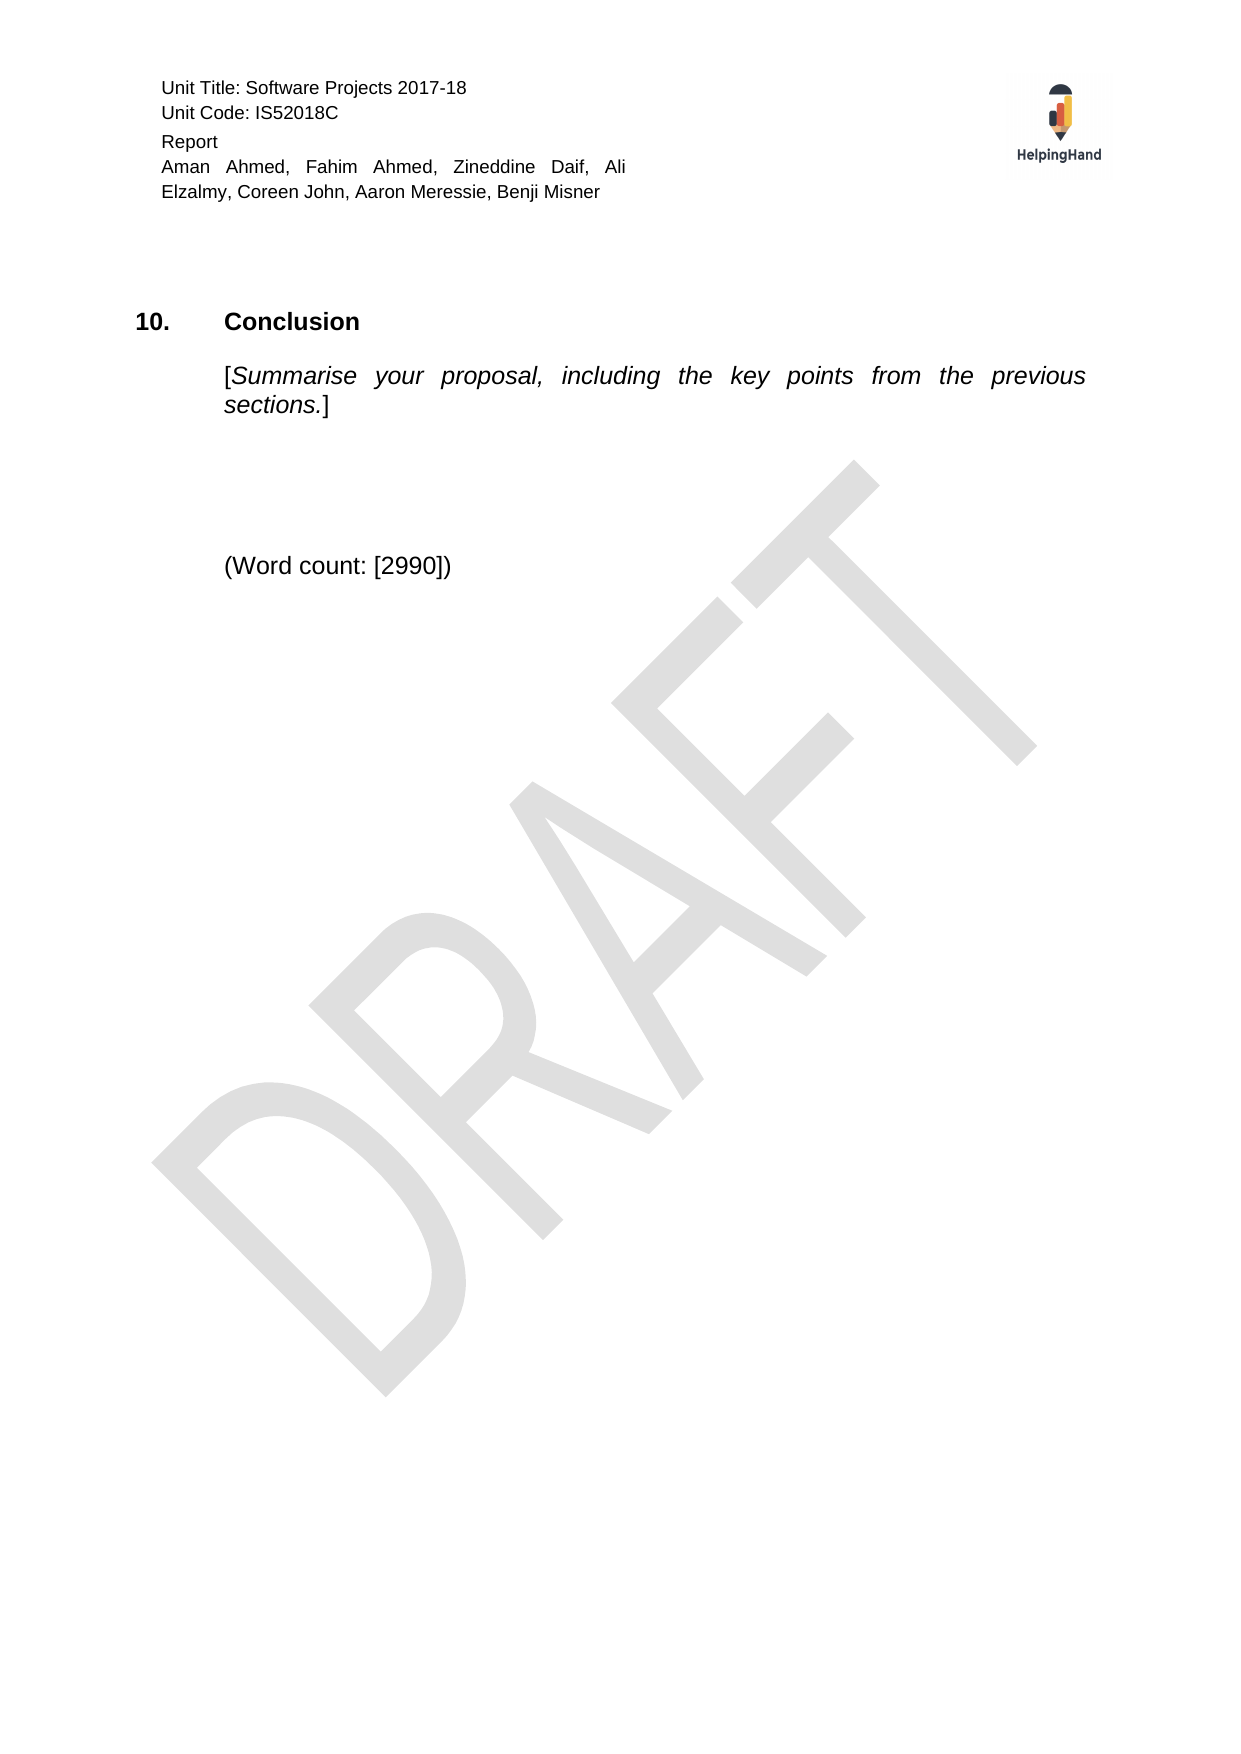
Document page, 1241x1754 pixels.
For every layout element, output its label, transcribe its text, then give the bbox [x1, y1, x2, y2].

picture [1005, 73, 1114, 180]
text [Summarise your proposal, including the key points from the previous sections.] [224, 361, 1090, 418]
subtitle Conclusion [135, 307, 1090, 336]
text (Word count: [2990]) [224, 551, 1090, 579]
